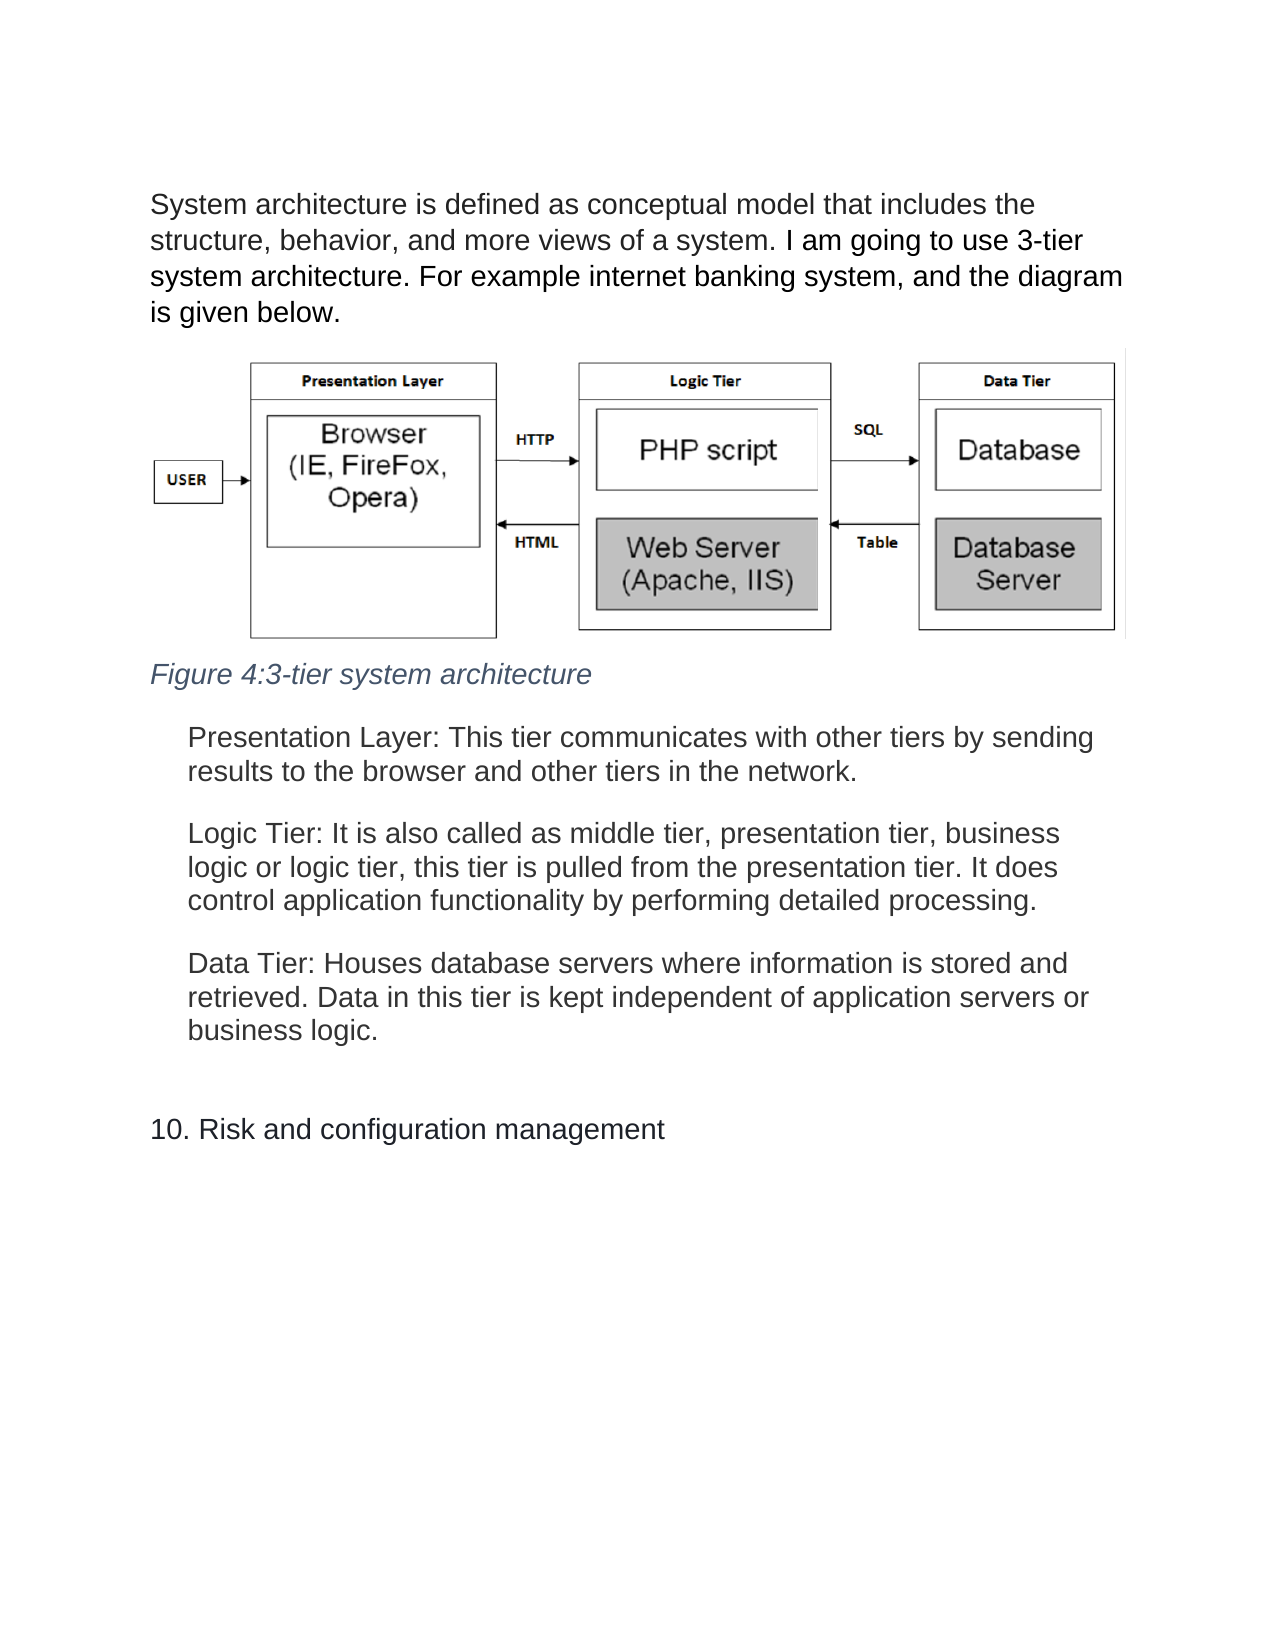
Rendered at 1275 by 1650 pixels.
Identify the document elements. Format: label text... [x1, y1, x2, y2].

text 10. Risk and configuration management [150, 1076, 1125, 1146]
text Logic Tier: It is also called as middle tier, presentation tier, business logic or logic tier, this tier is pulled from the presentation tier. It does control application functionality by performing detailed processing. [187, 816, 1125, 917]
text System architecture is defined as conceptual model that includes the structure, behavior, and more views of a system. I am going to use 3-tier system architecture. For example internet banking system, and the diagram is given below. [150, 187, 1125, 329]
text Presentation Layer: This tier communicates with other tiers by sending results to the browser and other tiers in the network. [187, 720, 1125, 787]
text Data Tier: Houses database servers where information is stored and retrieved. Data in this tier is kept independent of application servers or business logic. [187, 946, 1125, 1047]
picture [150, 348, 1125, 639]
